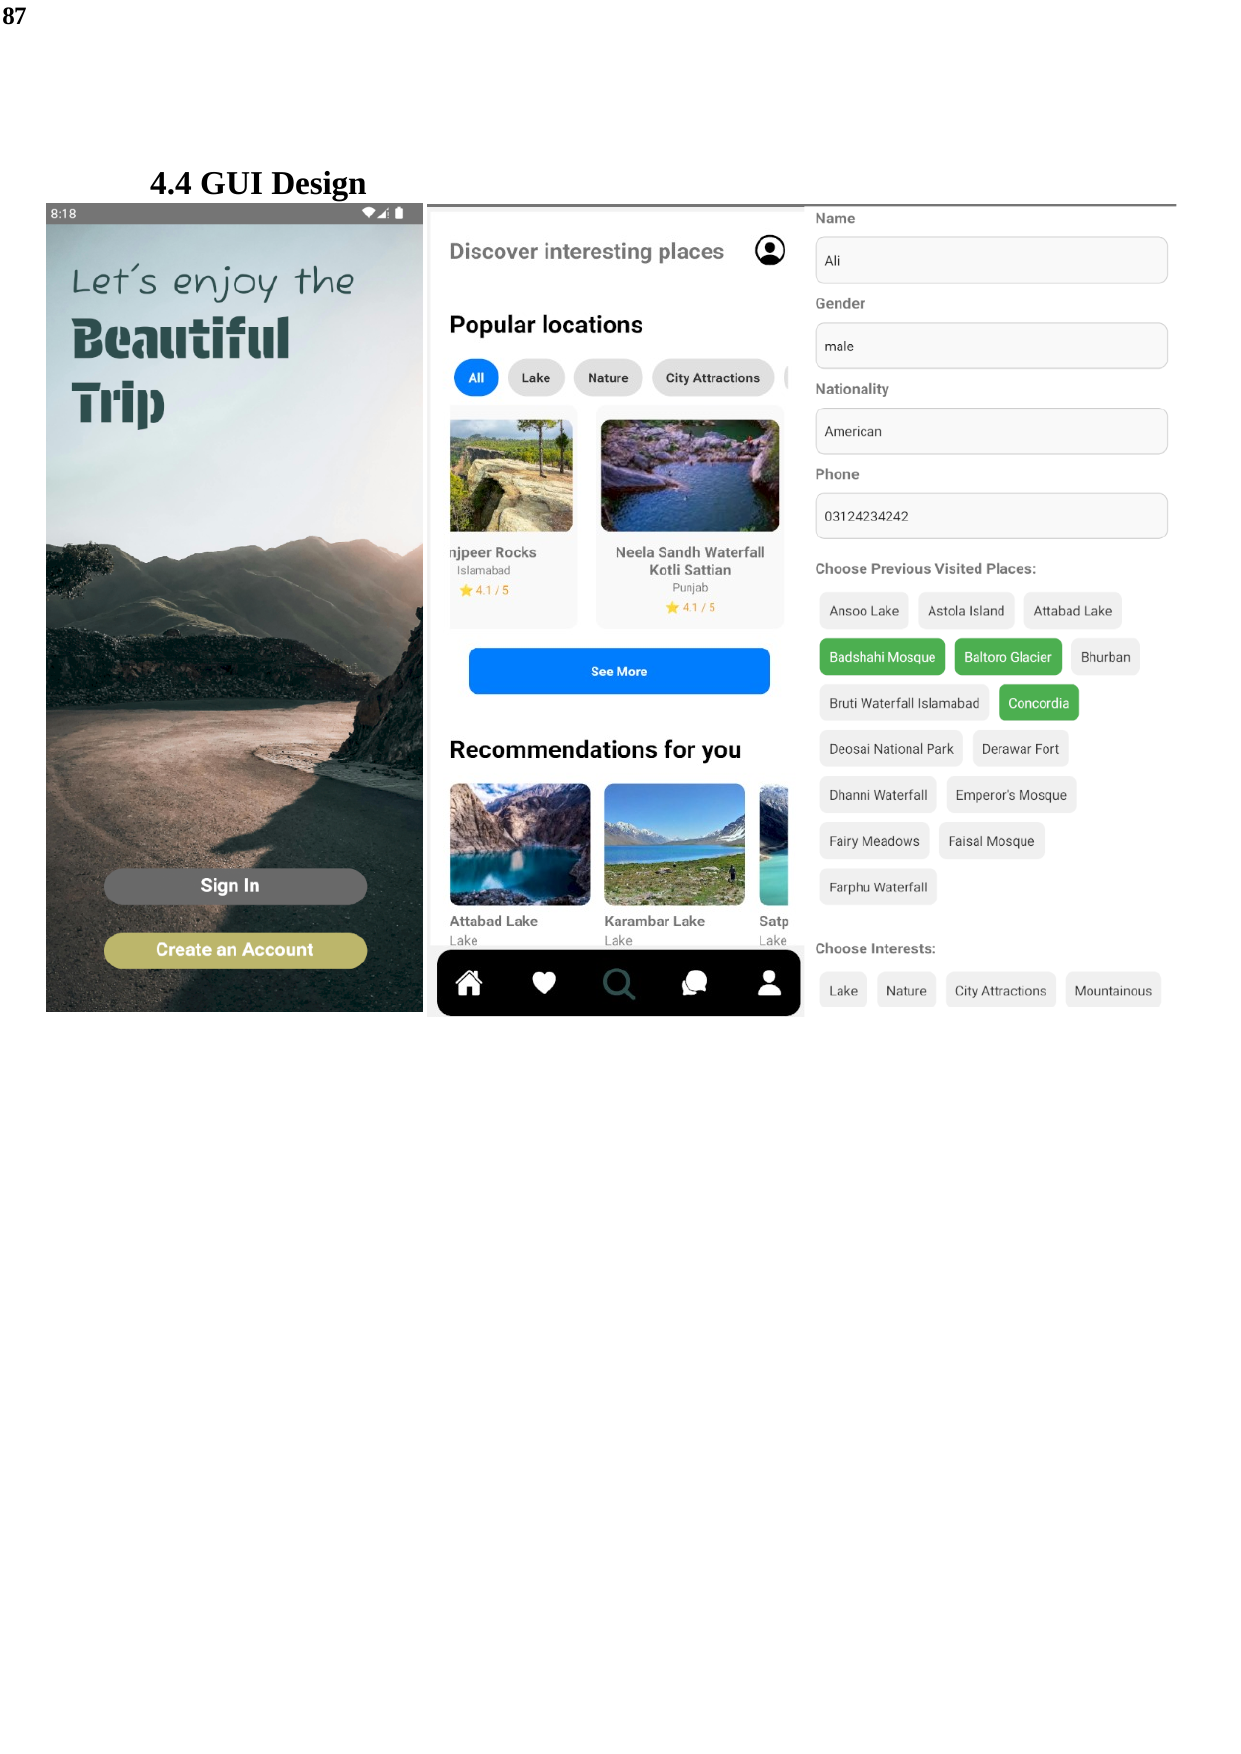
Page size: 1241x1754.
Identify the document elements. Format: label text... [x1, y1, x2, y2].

subtitle GUI Design [150, 163, 1181, 201]
picture [427, 204, 1177, 1017]
picture [44, 203, 423, 1009]
